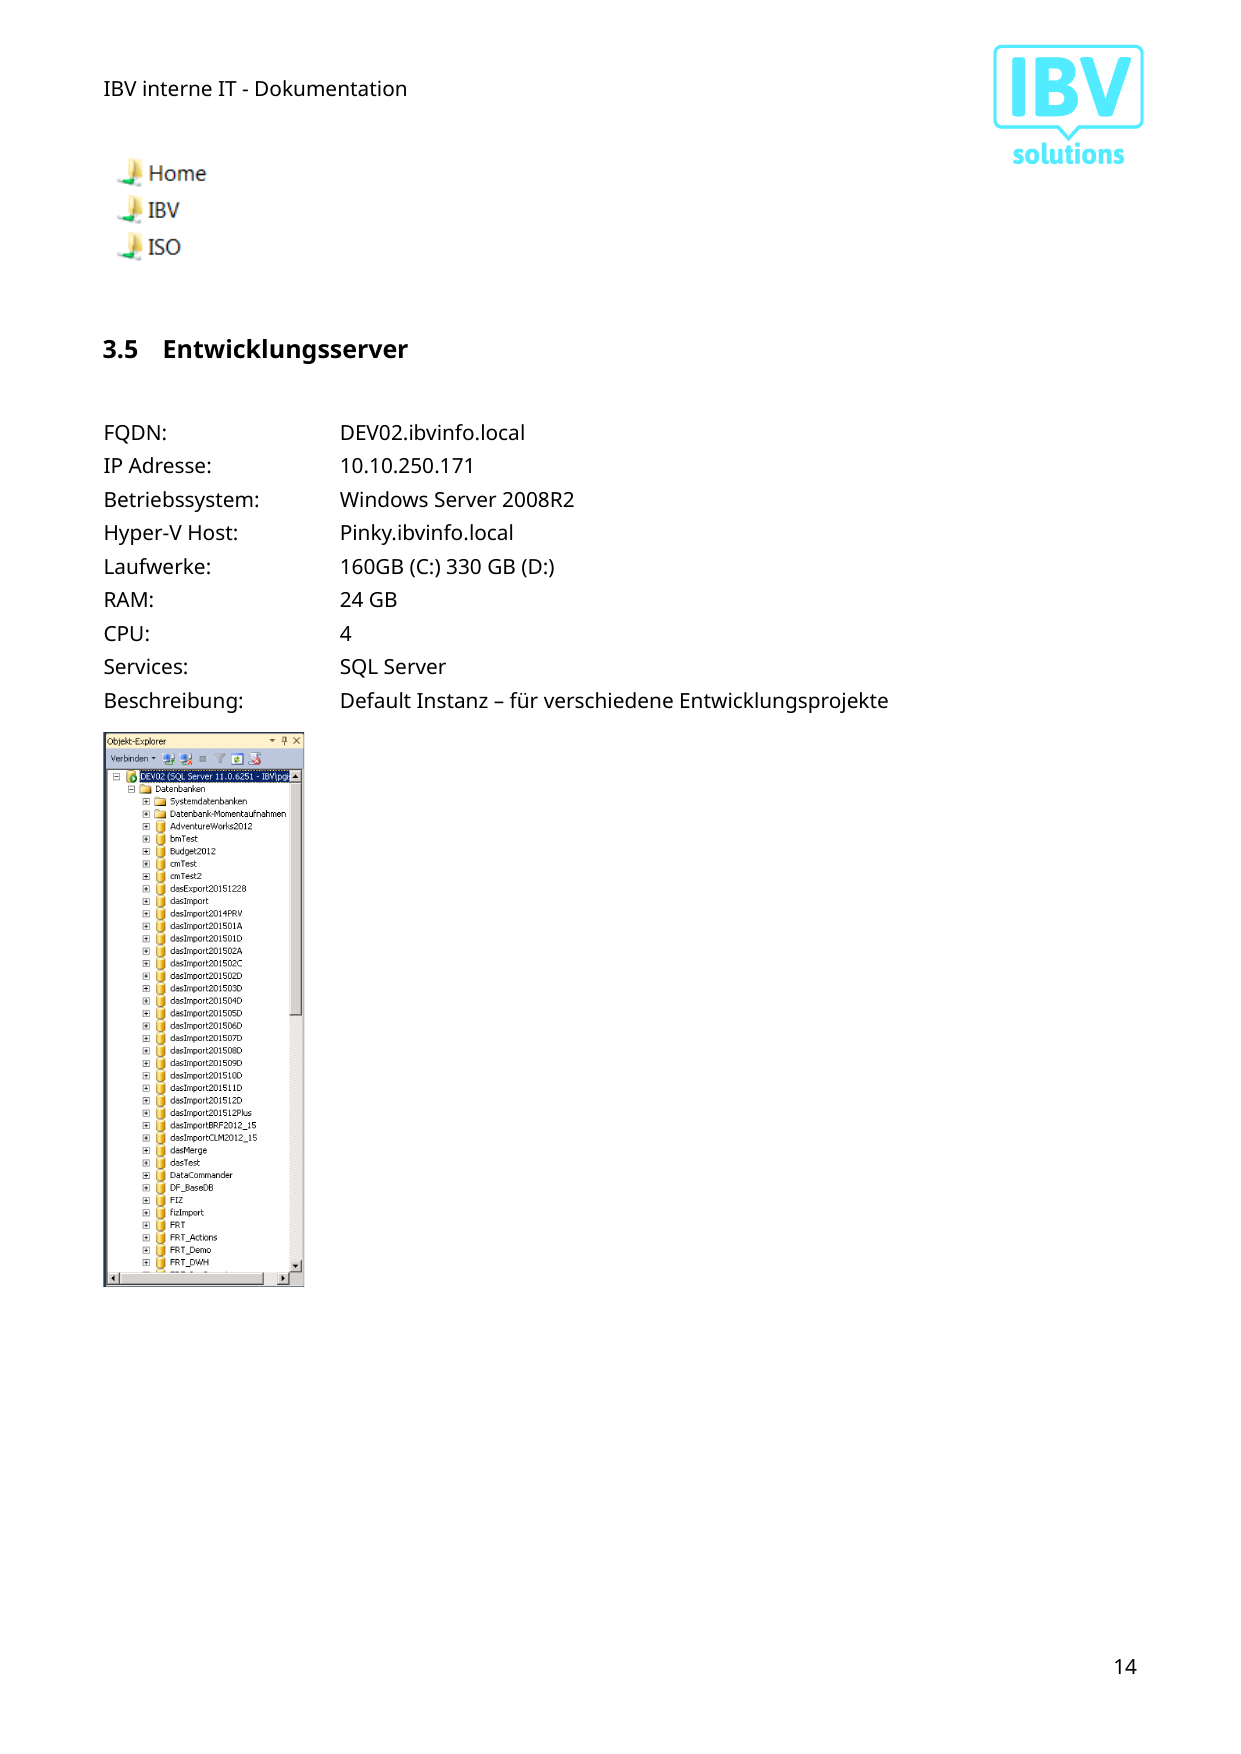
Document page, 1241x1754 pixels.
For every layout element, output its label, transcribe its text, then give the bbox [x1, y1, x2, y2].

picture [103, 732, 305, 1287]
text FQDN: DEV02.ibvinfo.local IP Adresse: 10.10.250.171 Betriebssystem: Windows Server 2008R2 Hyper-V Host: Pinky.ibvinfo.local Laufwerke: 160GB (C:) 330 GB (D:) RAM: 24 GB CPU: 4 Services: SQL Server Beschreibung: Default Instanz – für verschiedene Entwicklungsprojekte [103, 418, 1137, 714]
picture [103, 147, 272, 306]
subtitle Entwicklungsserver [102, 332, 1137, 366]
